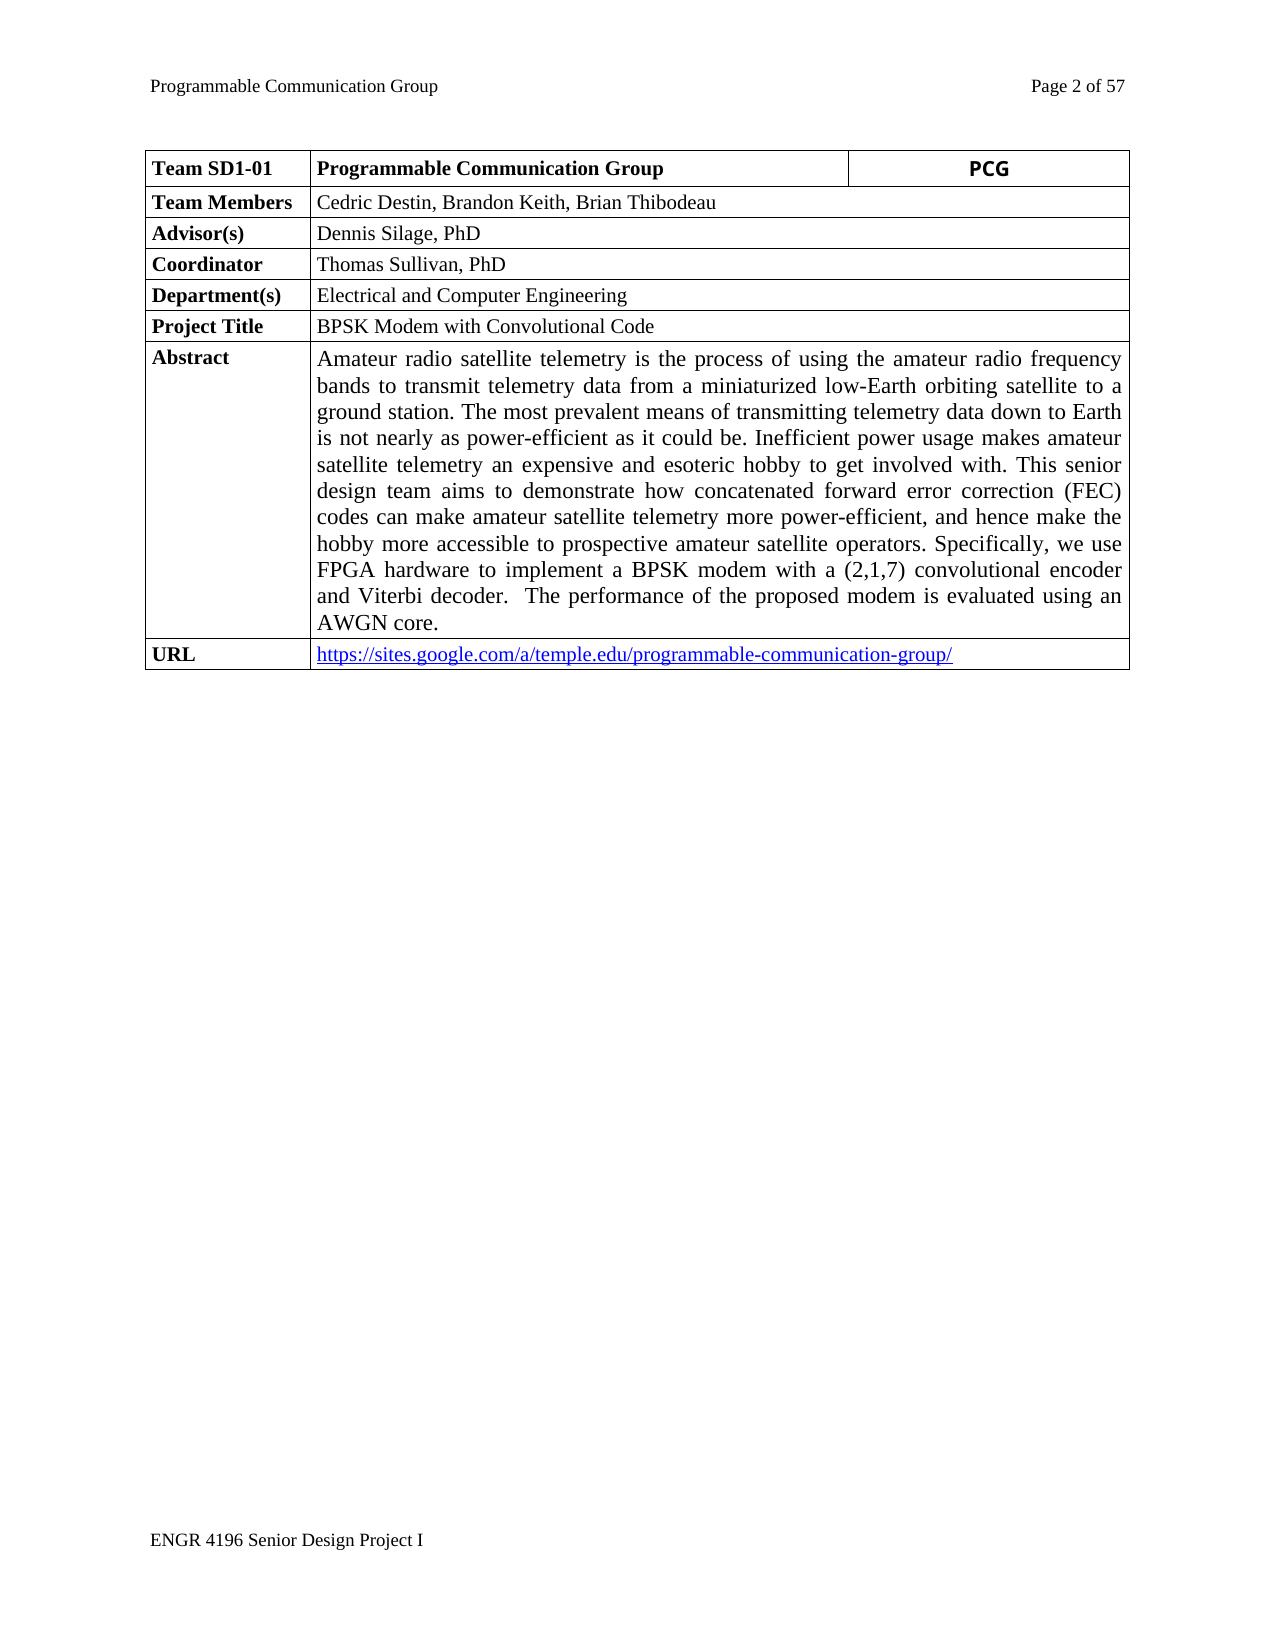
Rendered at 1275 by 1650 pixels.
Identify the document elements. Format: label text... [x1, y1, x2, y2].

table_cell Cedric Destin, Brandon Keith, Brian Thibodeau [311, 187, 1129, 217]
table_header PCG [849, 151, 1129, 186]
table_cell Coordinator [146, 249, 310, 279]
table_header Team SD1-01 [146, 151, 310, 186]
table_cell Department(s) [146, 280, 310, 310]
table_cell Amateur radio satellite telemetry is the process of using the amateur radio frequency bands to transmit telemetry data from a miniaturized low-Earth orbiting satellite to a ground station. The most prevalent means of transmitting telemetry data down to Earth is not nearly as power-efficient as it could be. Inefficient power usage makes amateur satellite telemetry an expensive and esoteric hobby to get involved with. This senior design team aims to demonstrate how concatenated forward error correction (FEC) codes can make amateur satellite telemetry more power-efficient, and hence make the hobby more accessible to prospective amateur satellite operators. Specifically, we use FPGA hardware to implement a BPSK modem with a (2,1,7) convolutional encoder and Viterbi decoder. The performance of the proposed modem is evaluated using an AWGN core. [311, 342, 1129, 638]
table_cell URL [146, 639, 310, 669]
table_cell Project Title [146, 311, 310, 341]
table_header Programmable Communication Group [311, 151, 848, 186]
table_cell https://sites.google.com/a/temple.edu/programmable-communication-group/ [311, 639, 1129, 669]
table_cell BPSK Modem with Convolutional Code [311, 311, 1129, 341]
table_cell Dennis Silage, PhD [311, 218, 1129, 248]
table_cell Team Members [146, 187, 310, 217]
table_cell Electrical and Computer Engineering [311, 280, 1129, 310]
table_cell Advisor(s) [146, 218, 310, 248]
table_cell Abstract [146, 342, 310, 638]
table_cell Thomas Sullivan, PhD [311, 249, 1129, 279]
